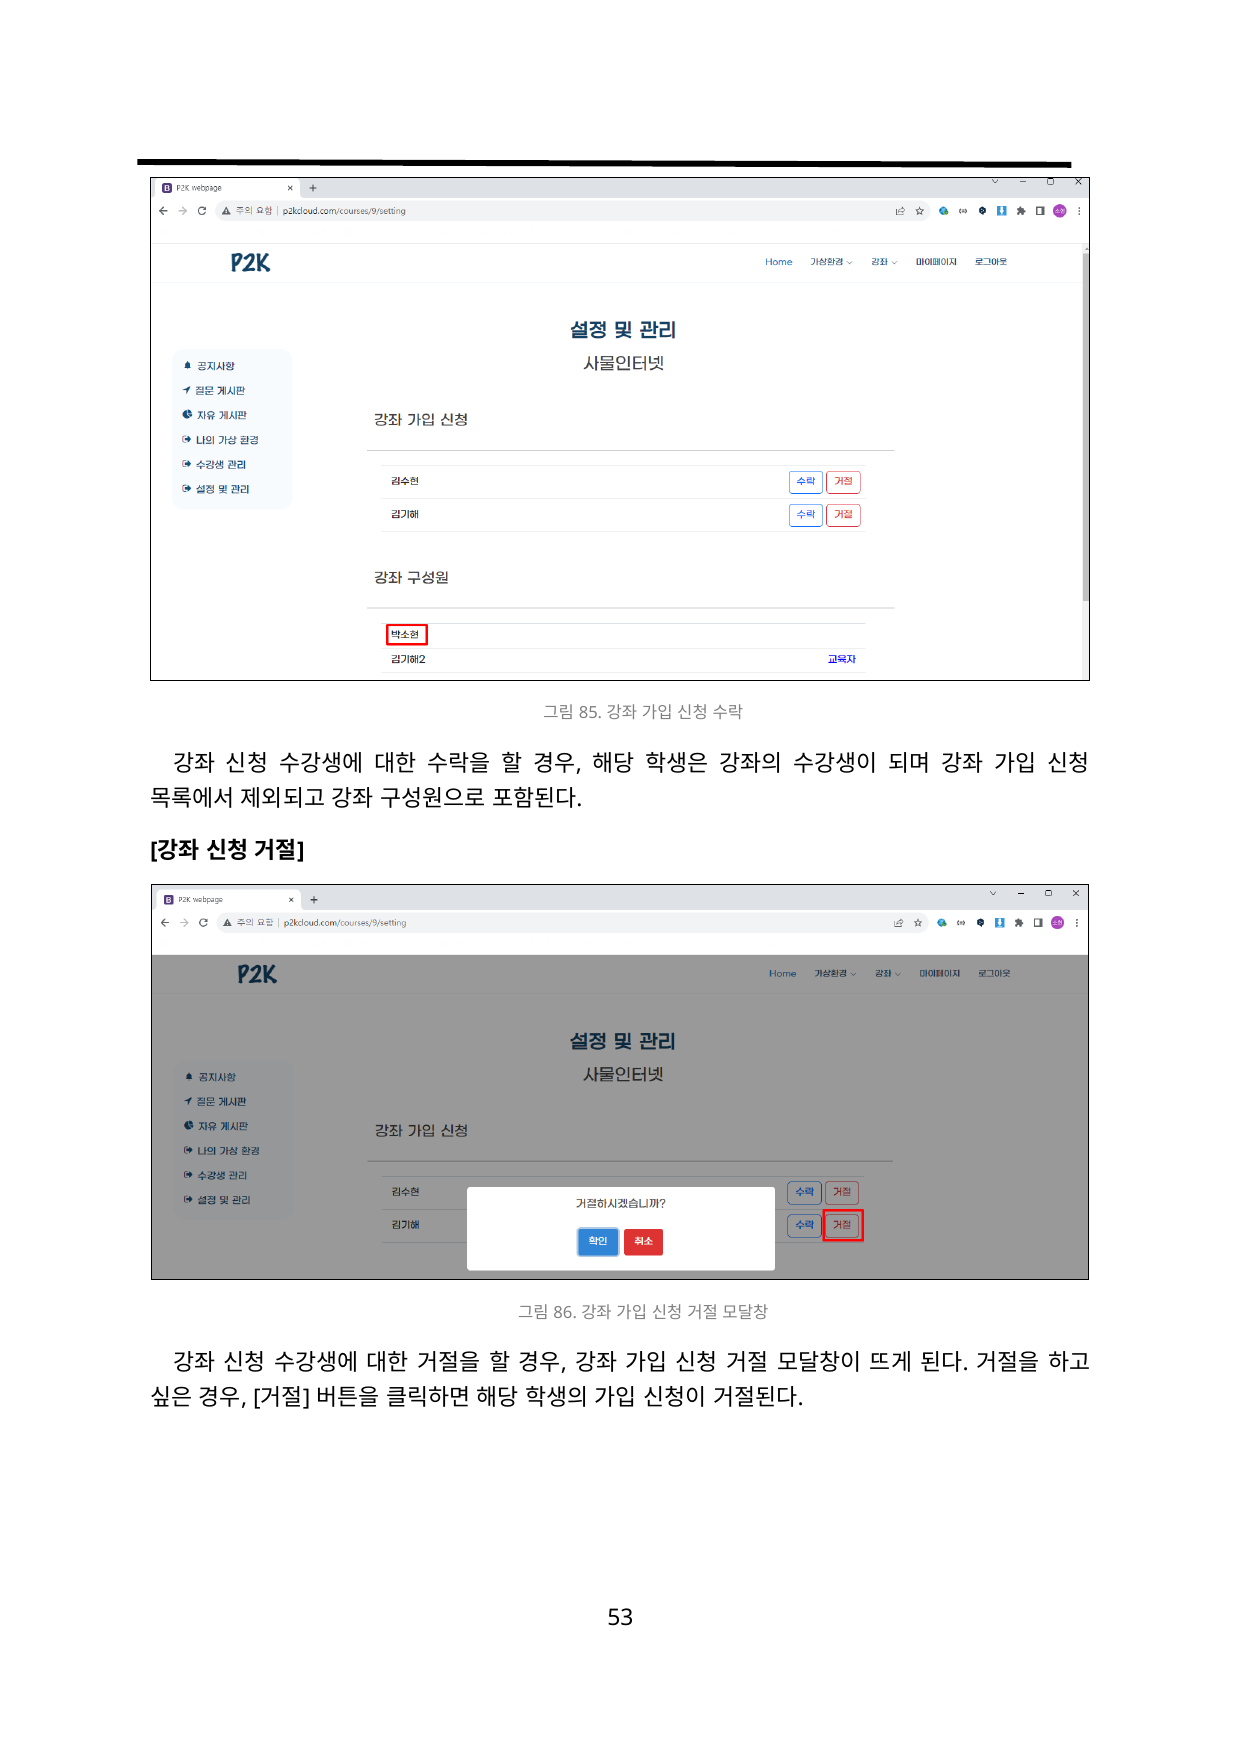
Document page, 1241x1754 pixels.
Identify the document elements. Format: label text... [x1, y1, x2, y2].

text 강좌 신청 수강생에 대한 거절을 할 경우, 강좌 가입 신청 거절 모달창이 뜨게 된다. 거절을 하고 싶은 경우, [거절] 버튼을 클릭하면 해당 학생의 가입 신청이 거절된다. [150, 1344, 1090, 1412]
text [강좌 신청 거절] [150, 832, 1090, 865]
picture [151, 178, 1089, 680]
text 그림 85. 강좌 가입 신청 수락 [196, 699, 1090, 724]
text 강좌 신청 수강생에 대한 수락을 할 경우, 해당 학생은 강좌의 수강생이 되며 강좌 가입 신청 목록에서 제외되고 강좌 구성원으로 포함된다. [150, 744, 1090, 813]
text 그림 86. 강좌 가입 신청 거절 모달창 [196, 1299, 1090, 1323]
picture [152, 885, 1088, 1279]
